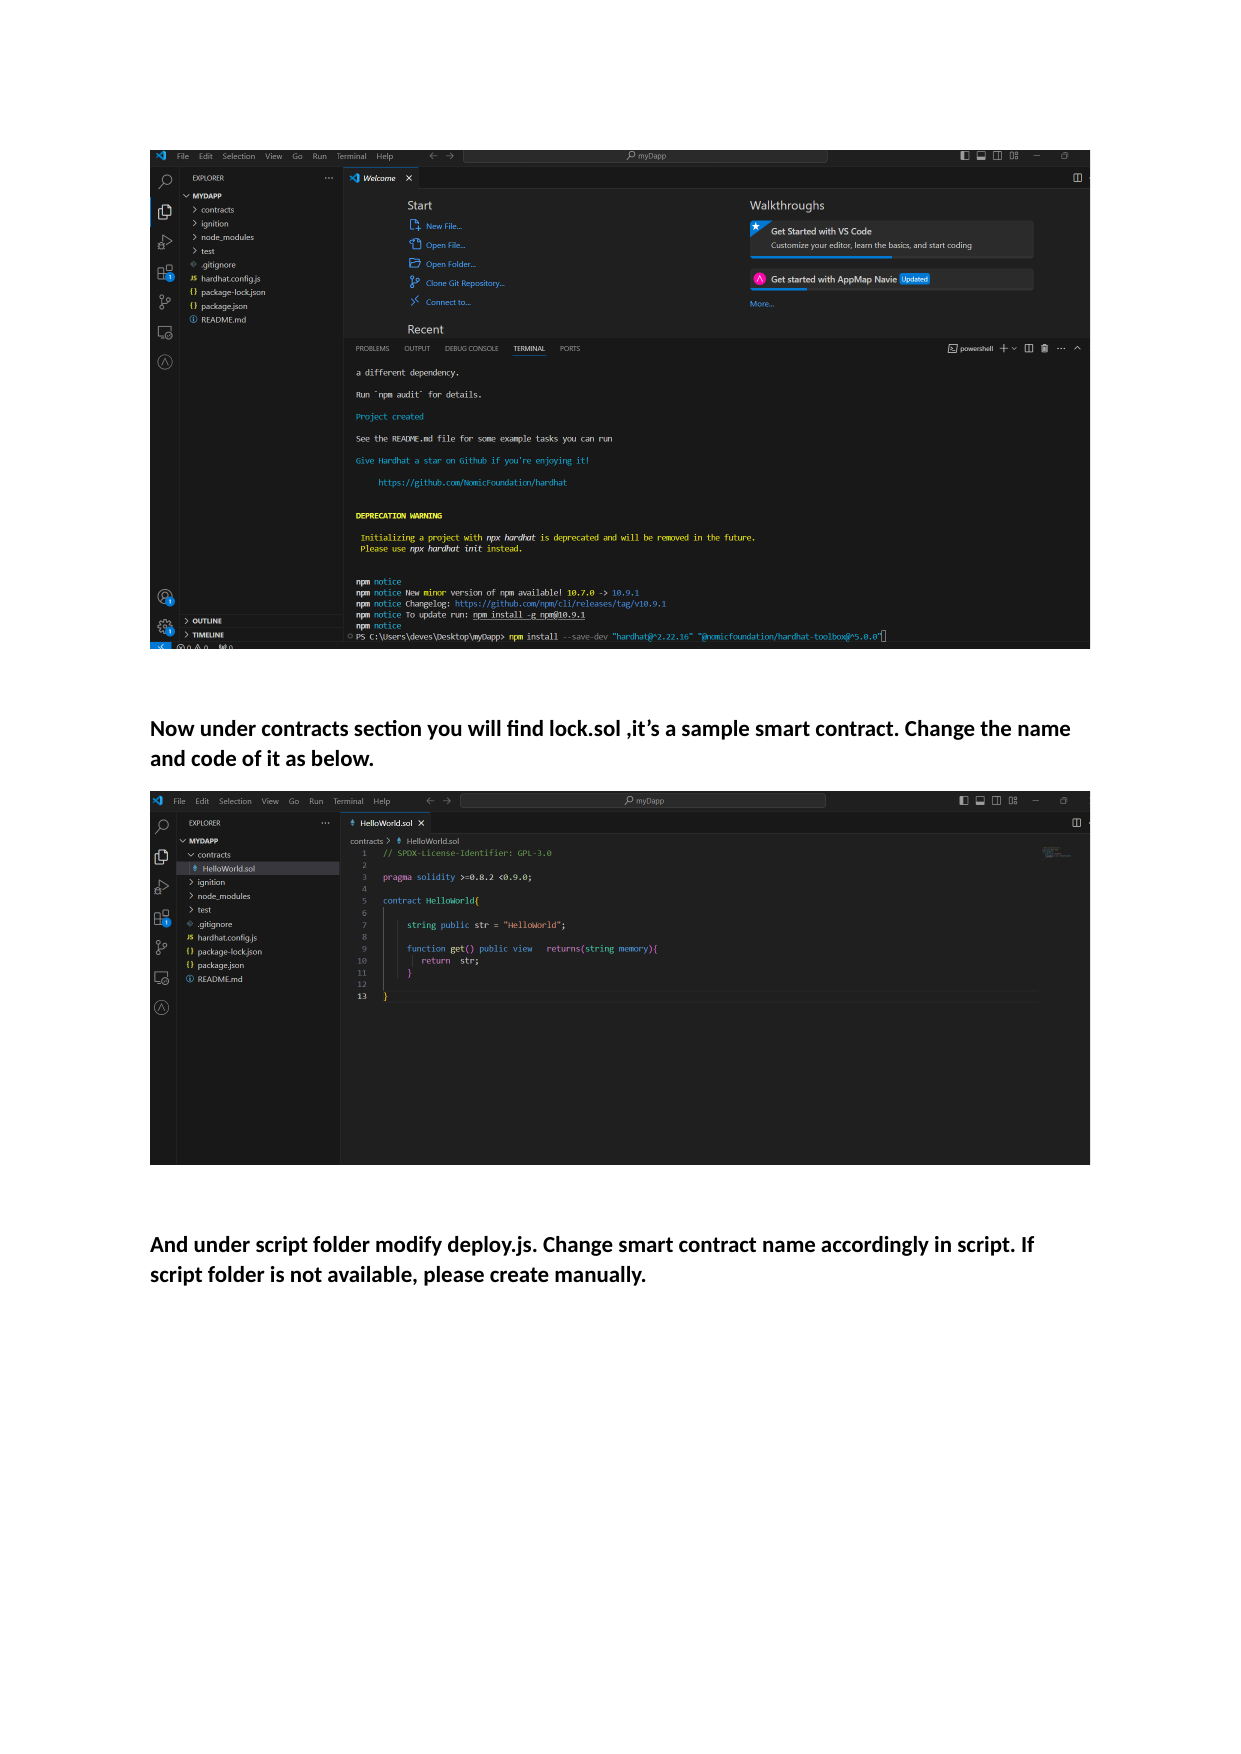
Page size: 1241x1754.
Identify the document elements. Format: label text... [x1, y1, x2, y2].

picture [150, 150, 1091, 649]
text And under script folder modify deploy.js. Change smart contract name accordingly in script. If script folder is not available, please create manually. [150, 1230, 1090, 1288]
picture [150, 791, 1091, 1165]
text Now under contracts section you will find lock.sol ,it’s a sample smart contract. Change the name and code of it as below. [150, 714, 1090, 772]
